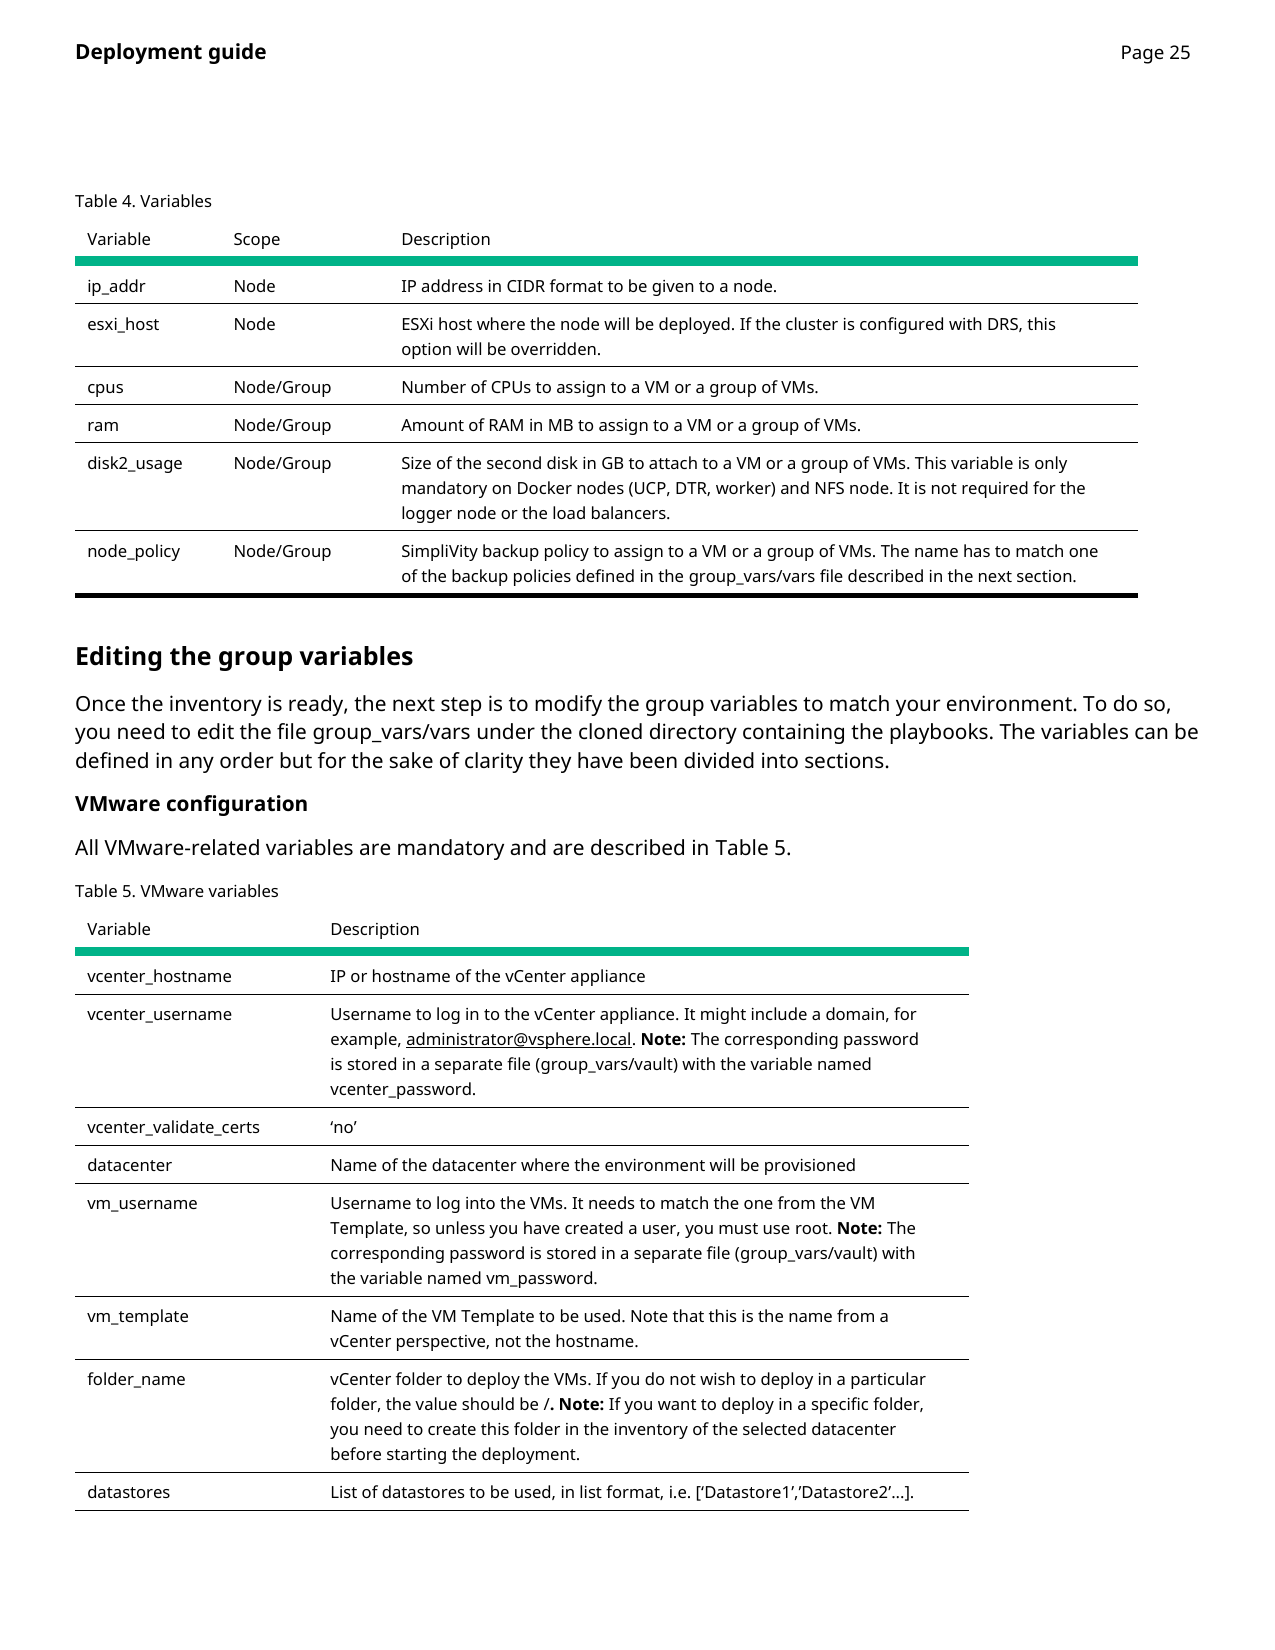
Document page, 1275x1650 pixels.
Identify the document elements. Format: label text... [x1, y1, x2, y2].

table_cell Username to log in to the vCenter appliance. It might include a domain, for example, administrator@vsphere.local. Note: The corresponding password is stored in a separate file (group_vars/vault) with the variable named vcenter_password. [318, 995, 969, 1106]
table_cell Amount of RAM in MB to assign to a VM or a group of VMs. [389, 405, 1137, 442]
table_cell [318, 1473, 969, 1509]
table_cell vcenter_hostname [75, 956, 318, 993]
table_header Description [318, 909, 969, 947]
text All VMware-related variables are mandatory and are described in Table 5. [75, 833, 1200, 861]
table_cell disk2_usage [75, 443, 221, 530]
table_cell vm_username [75, 1184, 318, 1296]
table_cell ESXi host where the node will be deployed. If the cluster is configured with DRS, this option will be overridden. [389, 304, 1137, 366]
table_cell datastores [75, 1473, 318, 1509]
text Once the inventory is ready, the next step is to modify the group variables to match your environment. To do so, you need to edit the file group_vars/vars under the cloned directory containing the playbooks. The variables can be defined in any order but for the sake of clarity they have been divided into sections. [75, 689, 1200, 774]
table_cell SimpliVity backup policy to assign to a VM or a group of VMs. The name has to match one of the backup policies defined in the group_vars/vars file described in the next section. [389, 531, 1137, 593]
table_cell cpus [75, 367, 221, 404]
table_cell Node [221, 304, 389, 366]
table_cell Name of the VM Template to be used. Note that this is the name from a vCenter perspective, not the hostname. [318, 1297, 969, 1358]
table_cell esxi_host [75, 304, 221, 366]
table_cell Node/Group [221, 405, 389, 442]
subtitle Editing the group variables [75, 638, 1200, 672]
table_cell Node [221, 266, 389, 303]
table_cell vCenter folder to deploy the VMs. If you do not wish to deploy in a particular folder, the value should be /. Note: If you want to deploy in a specific folder, you need to create this folder in the inventory of the selected datacenter before starting the deployment. [318, 1360, 969, 1472]
table_header Variable [75, 219, 221, 256]
table_cell Node/Group [221, 443, 389, 530]
table_header Scope [221, 219, 389, 256]
table_cell Node/Group [221, 367, 389, 404]
table_cell vcenter_validate_certs [75, 1108, 318, 1144]
table_cell Username to log into the VMs. It needs to match the one from the VM Template, so unless you have created a user, you must use root. Note: The corresponding password is stored in a separate file (group_vars/vault) with the variable named vm_password. [318, 1184, 969, 1296]
table_header Description [389, 219, 1137, 256]
table_cell Name of the datacenter where the environment will be provisioned [318, 1146, 969, 1182]
table_cell ram [75, 405, 221, 442]
table_cell vm_template [75, 1297, 318, 1358]
table_cell Number of CPUs to assign to a VM or a group of VMs. [389, 367, 1137, 404]
table_cell IP address in CIDR format to be given to a node. [389, 266, 1137, 303]
subtitle VMware configuration [75, 791, 1200, 816]
table_cell Size of the second disk in GB to attach to a VM or a group of VMs. This variable is only mandatory on Docker nodes (UCP, DTR, worker) and NFS node. It is not required for the logger node or the load balancers. [389, 443, 1137, 530]
table_cell node_policy [75, 531, 221, 593]
table_cell IP or hostname of the vCenter appliance [318, 956, 969, 993]
table_cell Node/Group [221, 531, 389, 593]
table_cell ip_addr [75, 266, 221, 303]
text Table 4. Variables [75, 187, 1200, 212]
table_cell vcenter_username [75, 995, 318, 1106]
table_header Variable [75, 909, 318, 947]
text Table 5. VMware variables [75, 878, 1200, 903]
table_cell datacenter [75, 1146, 318, 1182]
table_cell ‘no’ [318, 1108, 969, 1144]
table_cell folder_name [75, 1360, 318, 1472]
